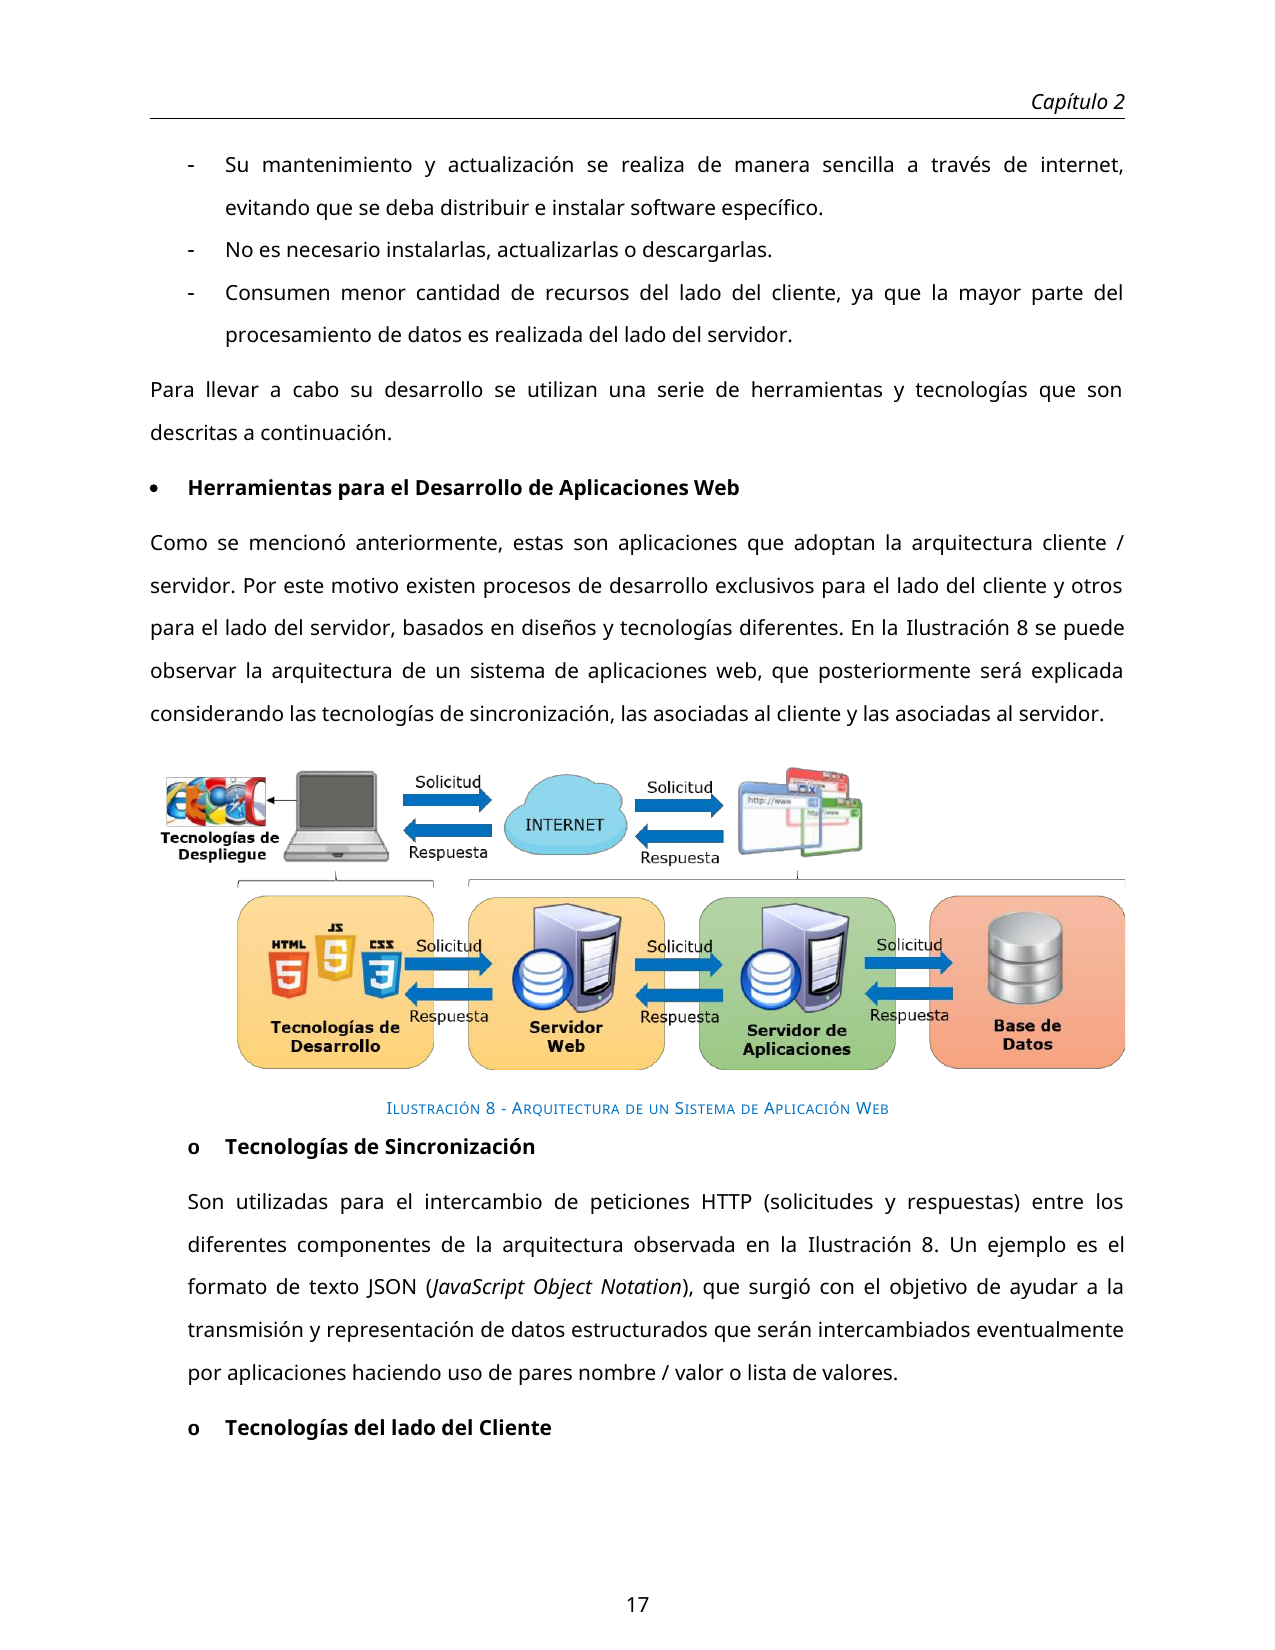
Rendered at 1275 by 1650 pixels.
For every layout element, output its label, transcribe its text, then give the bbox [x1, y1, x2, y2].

text Ilustración 8 - Arquitectura de un Sistema de Aplicación Web [150, 1097, 1125, 1119]
list Herramientas para el Desarrollo de Aplicaciones Web [150, 473, 1125, 502]
list No es necesario instalarlas, actualizarlas o descargarlas. [187, 235, 1125, 264]
list Consumen menor cantidad de recursos del lado del cliente, ya que la mayor parte del procesamiento de datos es realizada del lado del servidor. [187, 278, 1125, 349]
text Para llevar a cabo su desarrollo se utilizan una serie de herramientas y tecnologías que son descritas a continuación. [150, 376, 1125, 447]
picture [150, 753, 1125, 1070]
list Tecnologías de Sincronización [187, 1132, 1125, 1160]
text Como se mencionó anteriormente, estas son aplicaciones que adoptan la arquitectura cliente / servidor. Por este motivo existen procesos de desarrollo exclusivos para el lado del cliente y otros para el lado del servidor, basados en diseños y tecnologías diferentes. En la Ilustración 8 se puede observar la arquitectura de un sistema de aplicaciones web, que posteriormente será explicada considerando las tecnologías de sincronización, las asociadas al cliente y las asociadas al servidor. [150, 528, 1125, 727]
text Son utilizadas para el intercambio de peticiones HTTP (solicitudes y respuestas) entre los diferentes componentes de la arquitectura observada en la Ilustración 8. Un ejemplo es el formato de texto JSON (JavaScript Object Notation), que surgió con el objetivo de ayudar a la transmisión y representación de datos estructurados que serán intercambiados eventualmente por aplicaciones haciendo uso de pares nombre / valor o lista de valores. [187, 1187, 1125, 1386]
list Tecnologías del lado del Cliente [187, 1413, 1125, 1441]
list Su mantenimiento y actualización se realiza de manera sencilla a través de internet, evitando que se deba distribuir e instalar software específico. [187, 150, 1125, 221]
